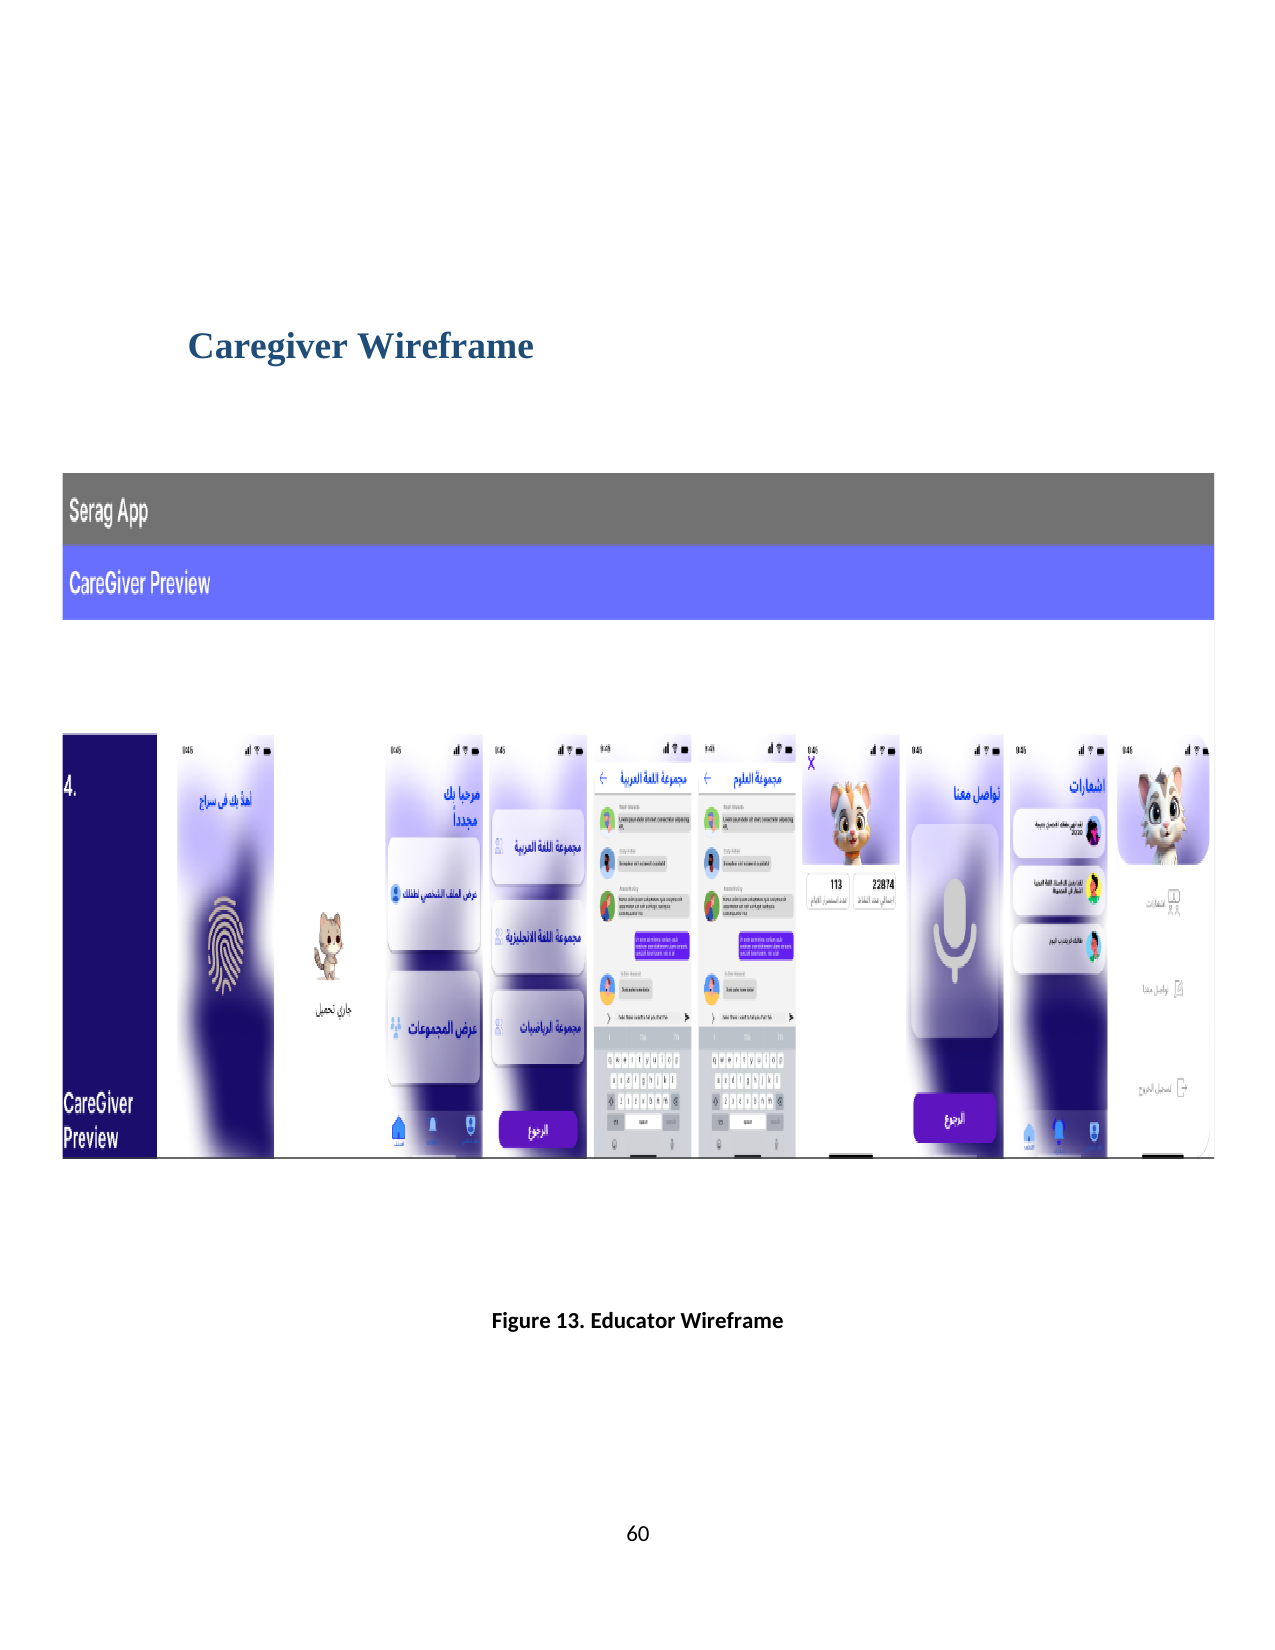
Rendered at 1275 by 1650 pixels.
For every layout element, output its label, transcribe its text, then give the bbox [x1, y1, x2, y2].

picture [62, 473, 1216, 1159]
text Caregiver Wireframe [187, 323, 1087, 367]
